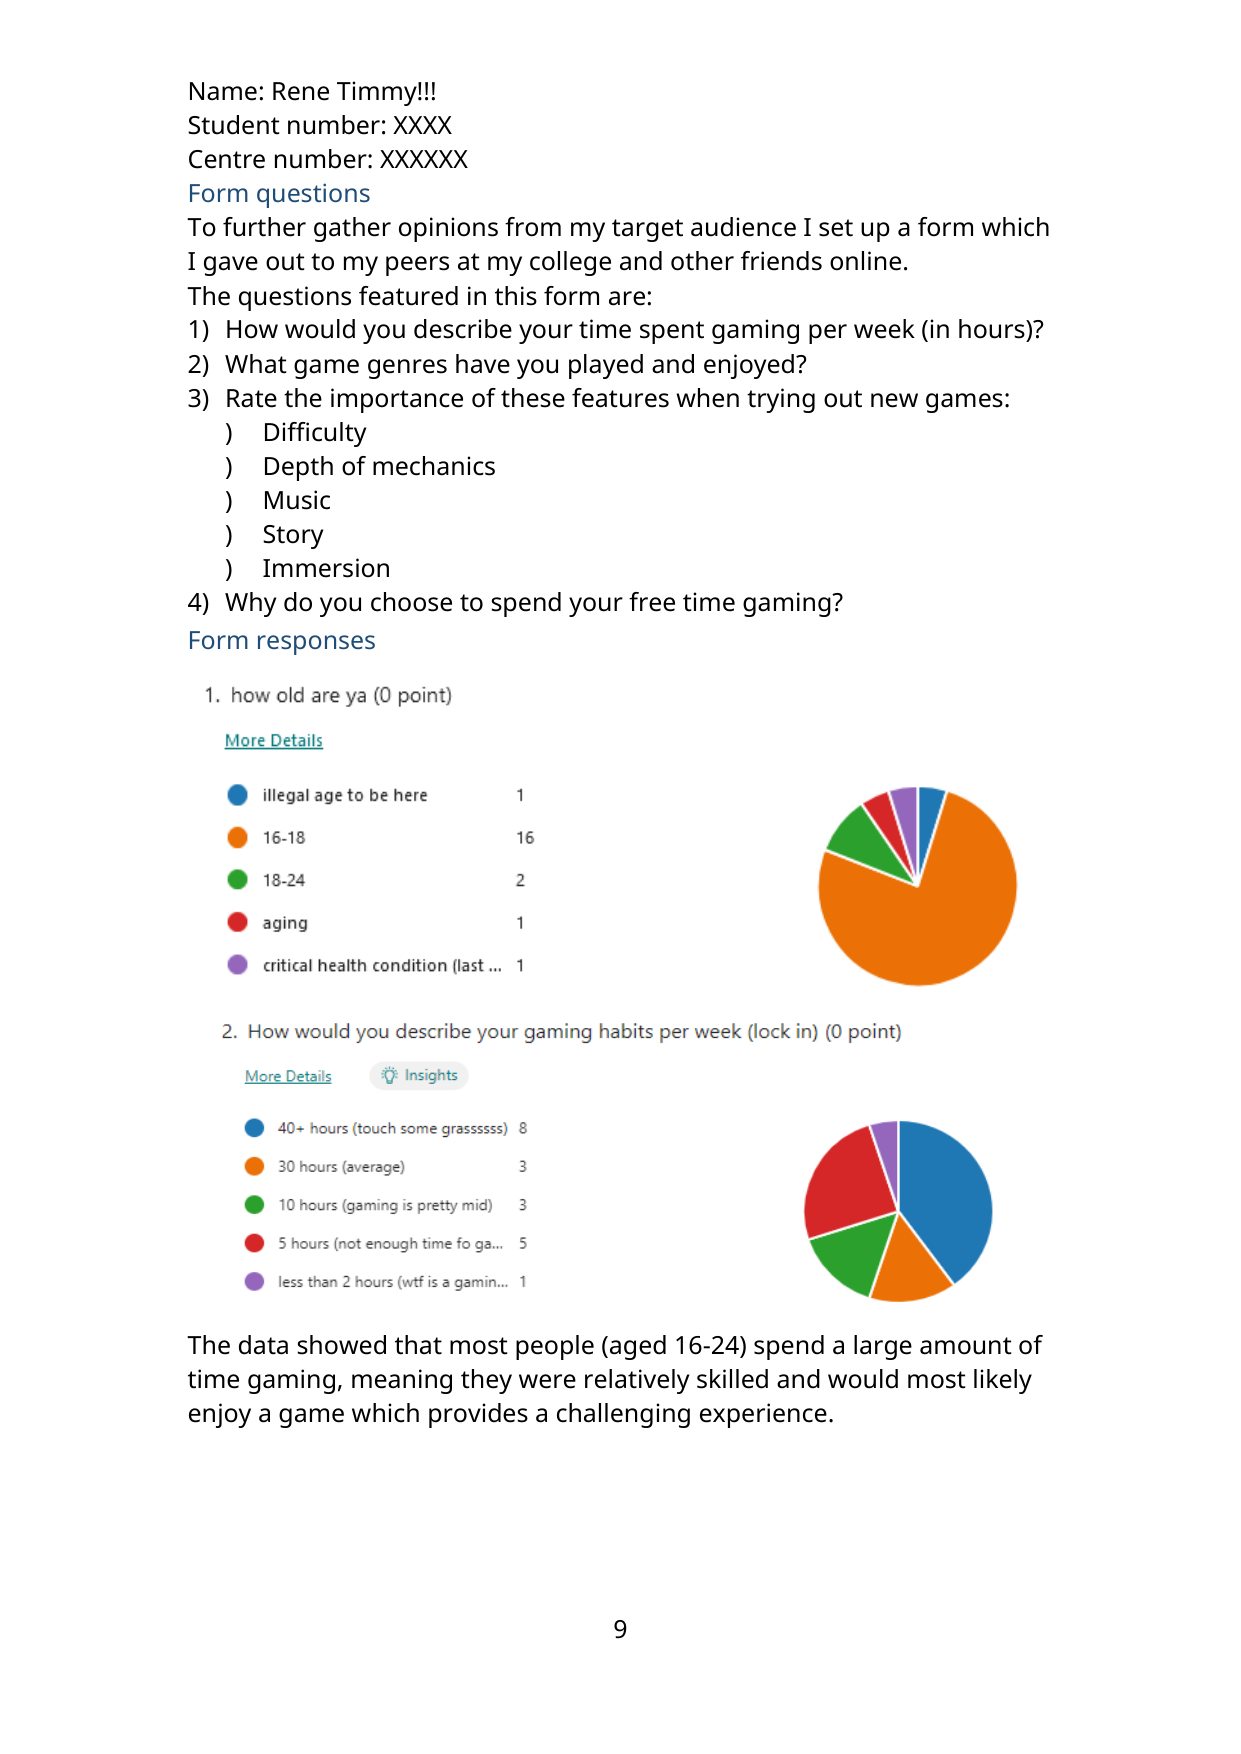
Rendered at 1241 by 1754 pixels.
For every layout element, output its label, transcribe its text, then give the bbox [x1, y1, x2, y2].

list Music [225, 482, 1053, 517]
list What game genres have you played and enjoyed? [187, 346, 1053, 380]
picture [187, 669, 1053, 1328]
text To further gather opinions from my target audience I set up a form which I gave out to my peers at my college and other friends online. [187, 210, 1053, 278]
list Immersion [225, 551, 1053, 585]
list Depth of mechanics [225, 448, 1053, 482]
list How would you describe your time spent gaming per week (in hours)? [187, 312, 1053, 346]
list Rate the importance of these features when trying out new games: [187, 380, 1053, 414]
list Why do you choose to spend your free time gaming? [187, 585, 1053, 619]
text The questions featured in this form are: [187, 278, 1053, 312]
text The data showed that most people (aged 16-24) spend a large amount of time gaming, meaning they were relatively skilled and would most likely enjoy a game which provides a challenging experience. [187, 1328, 1053, 1429]
list Story [225, 517, 1053, 551]
subtitle Form responses [187, 623, 1053, 657]
subtitle Form questions [187, 176, 1053, 210]
list Difficulty [225, 414, 1053, 448]
